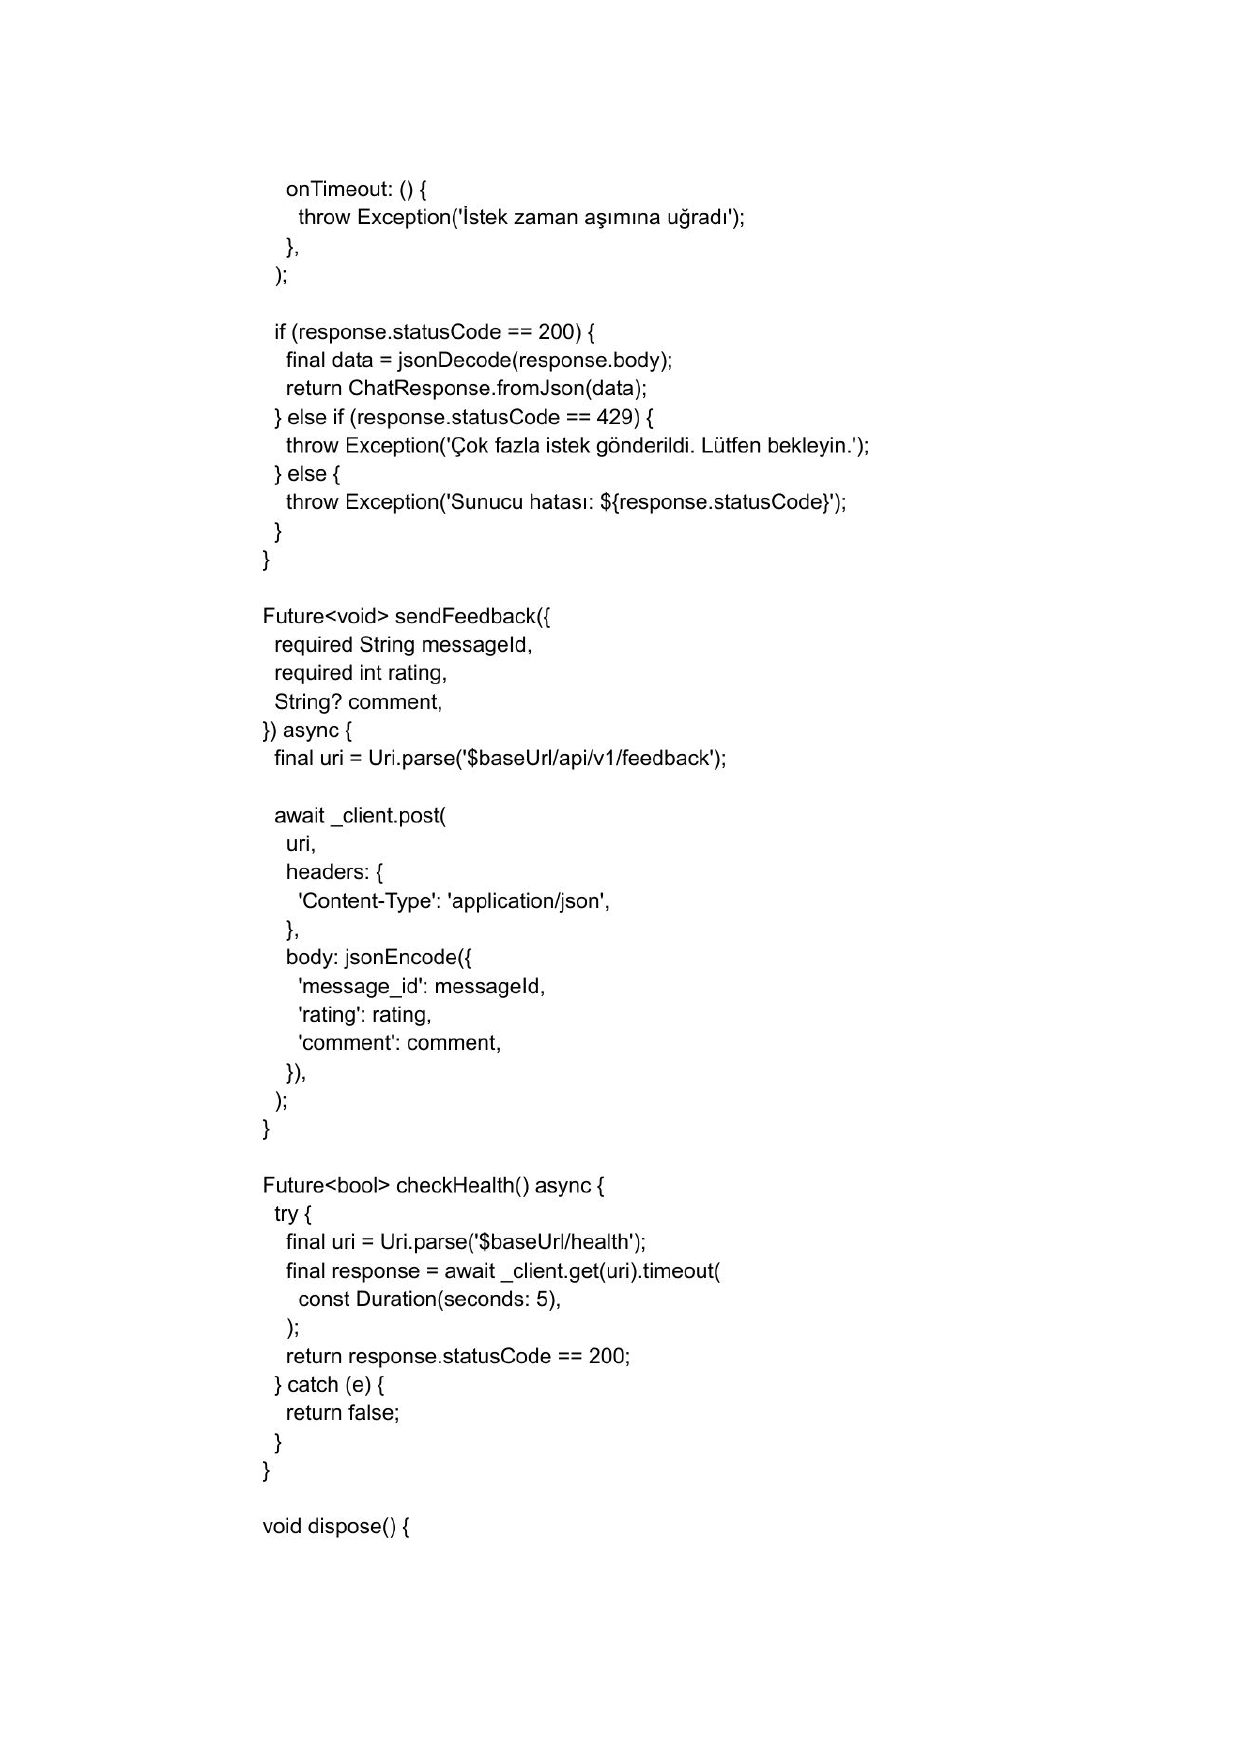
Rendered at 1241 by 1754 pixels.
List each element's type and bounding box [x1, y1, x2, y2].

picture [56, 37, 1222, 1685]
